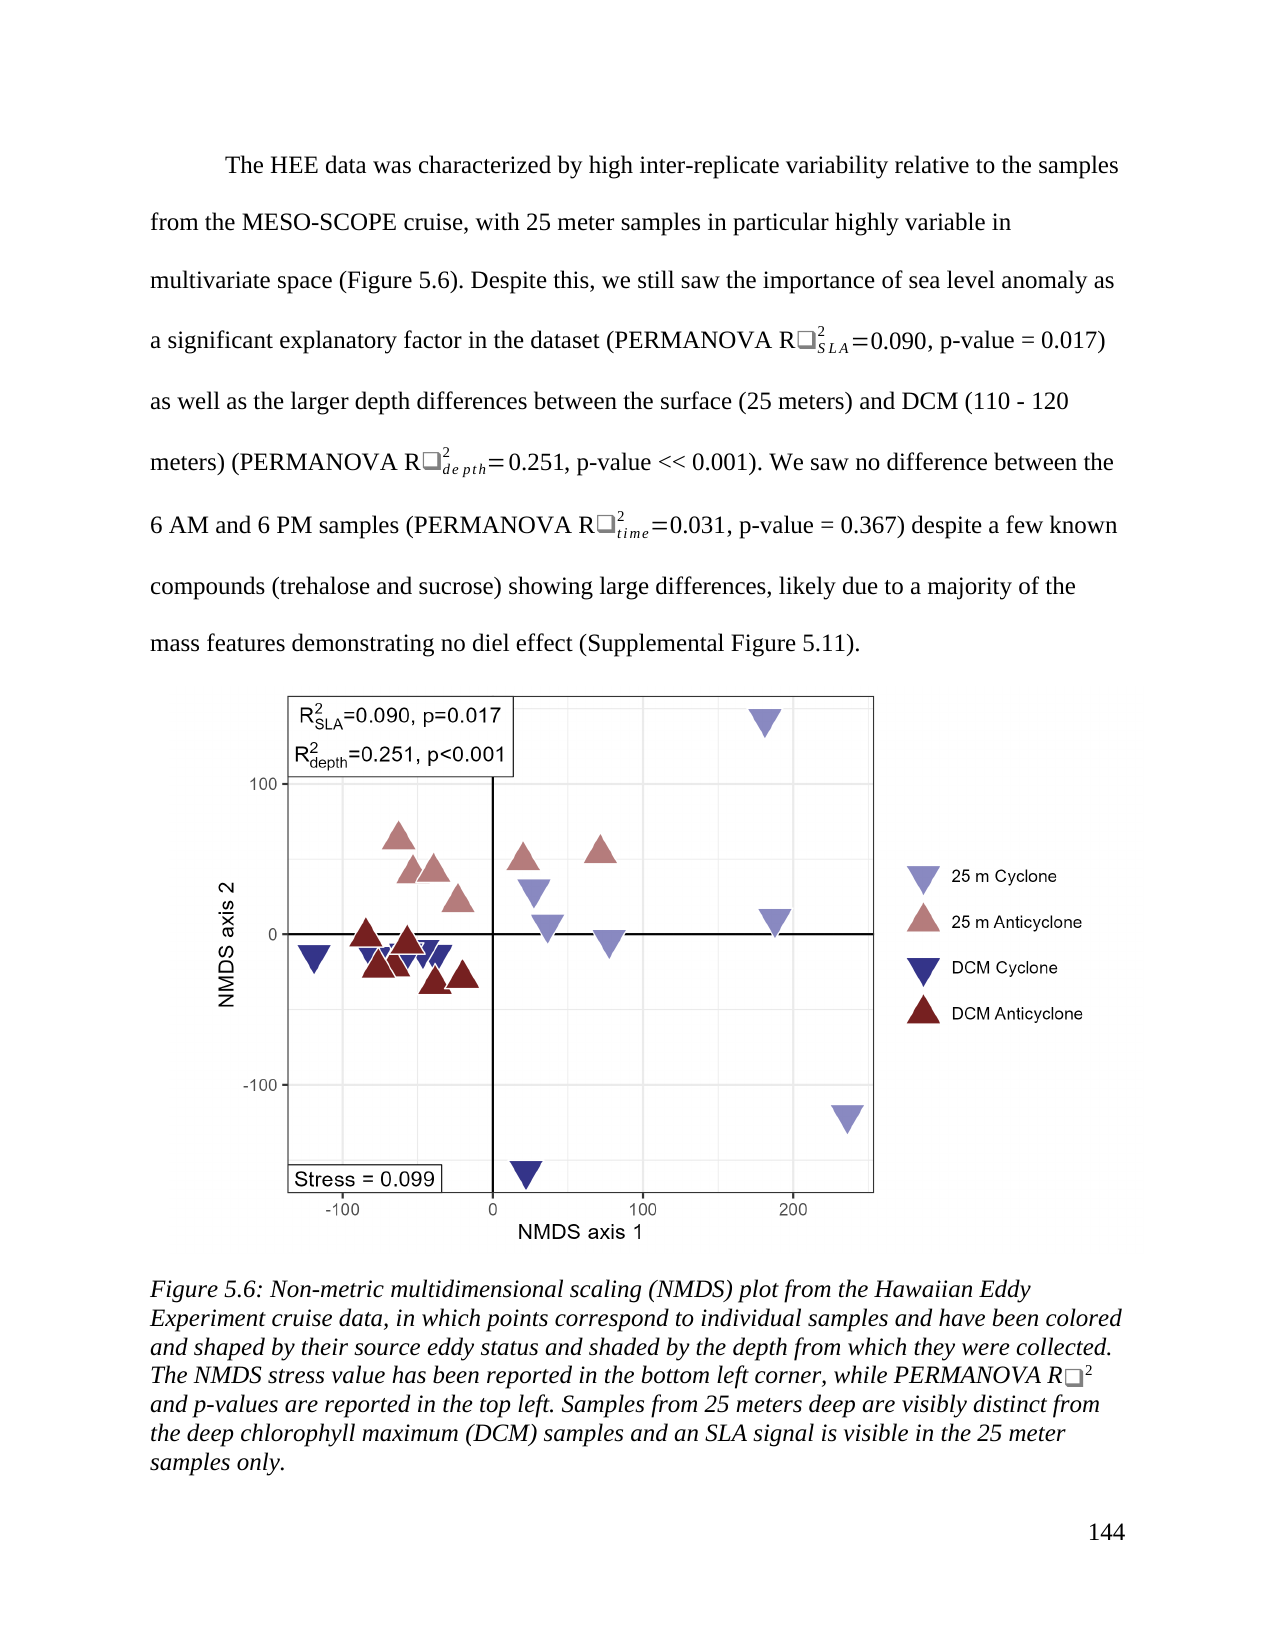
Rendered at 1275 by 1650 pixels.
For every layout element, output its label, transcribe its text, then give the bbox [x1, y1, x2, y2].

text Figure 5.6: Non-metric multidimensional scaling (NMDS) plot from the Hawaiian Eddy Experiment cruise data, in which points correspond to individual samples and have been colored and shaped by their source eddy status and shaded by the depth from which they were collected. The NMDS stress value has been reported in the bottom left corner, while PERMANOVA R and p-values are reported in the top left. Samples from 25 meters deep are visibly distinct from the deep chlorophyll maximum (DCM) samples and an SLA signal is visible in the 25 meter samples only. [150, 1274, 1125, 1475]
picture [168, 686, 1144, 1254]
text The HEE data was characterized by high inter-replicate variability relative to the samples from the MESO-SCOPE cruise, with 25 meter samples in particular highly variable in multivariate space (Figure 5.6). Despite this, we still saw the importance of sea level anomaly as a significant explanatory factor in the dataset (PERMANOVA R, p-value = 0.017) as well as the larger depth differences between the surface (25 meters) and DCM (110 - 120 meters) (PERMANOVA R, p-value << 0.001). We saw no difference between the 6 AM and 6 PM samples (PERMANOVA R, p-value = 0.367) despite a few known compounds (trehalose and sucrose) showing large differences, likely due to a majority of the mass features demonstrating no diel effect (Supplemental Figure 5.11). [150, 150, 1125, 657]
